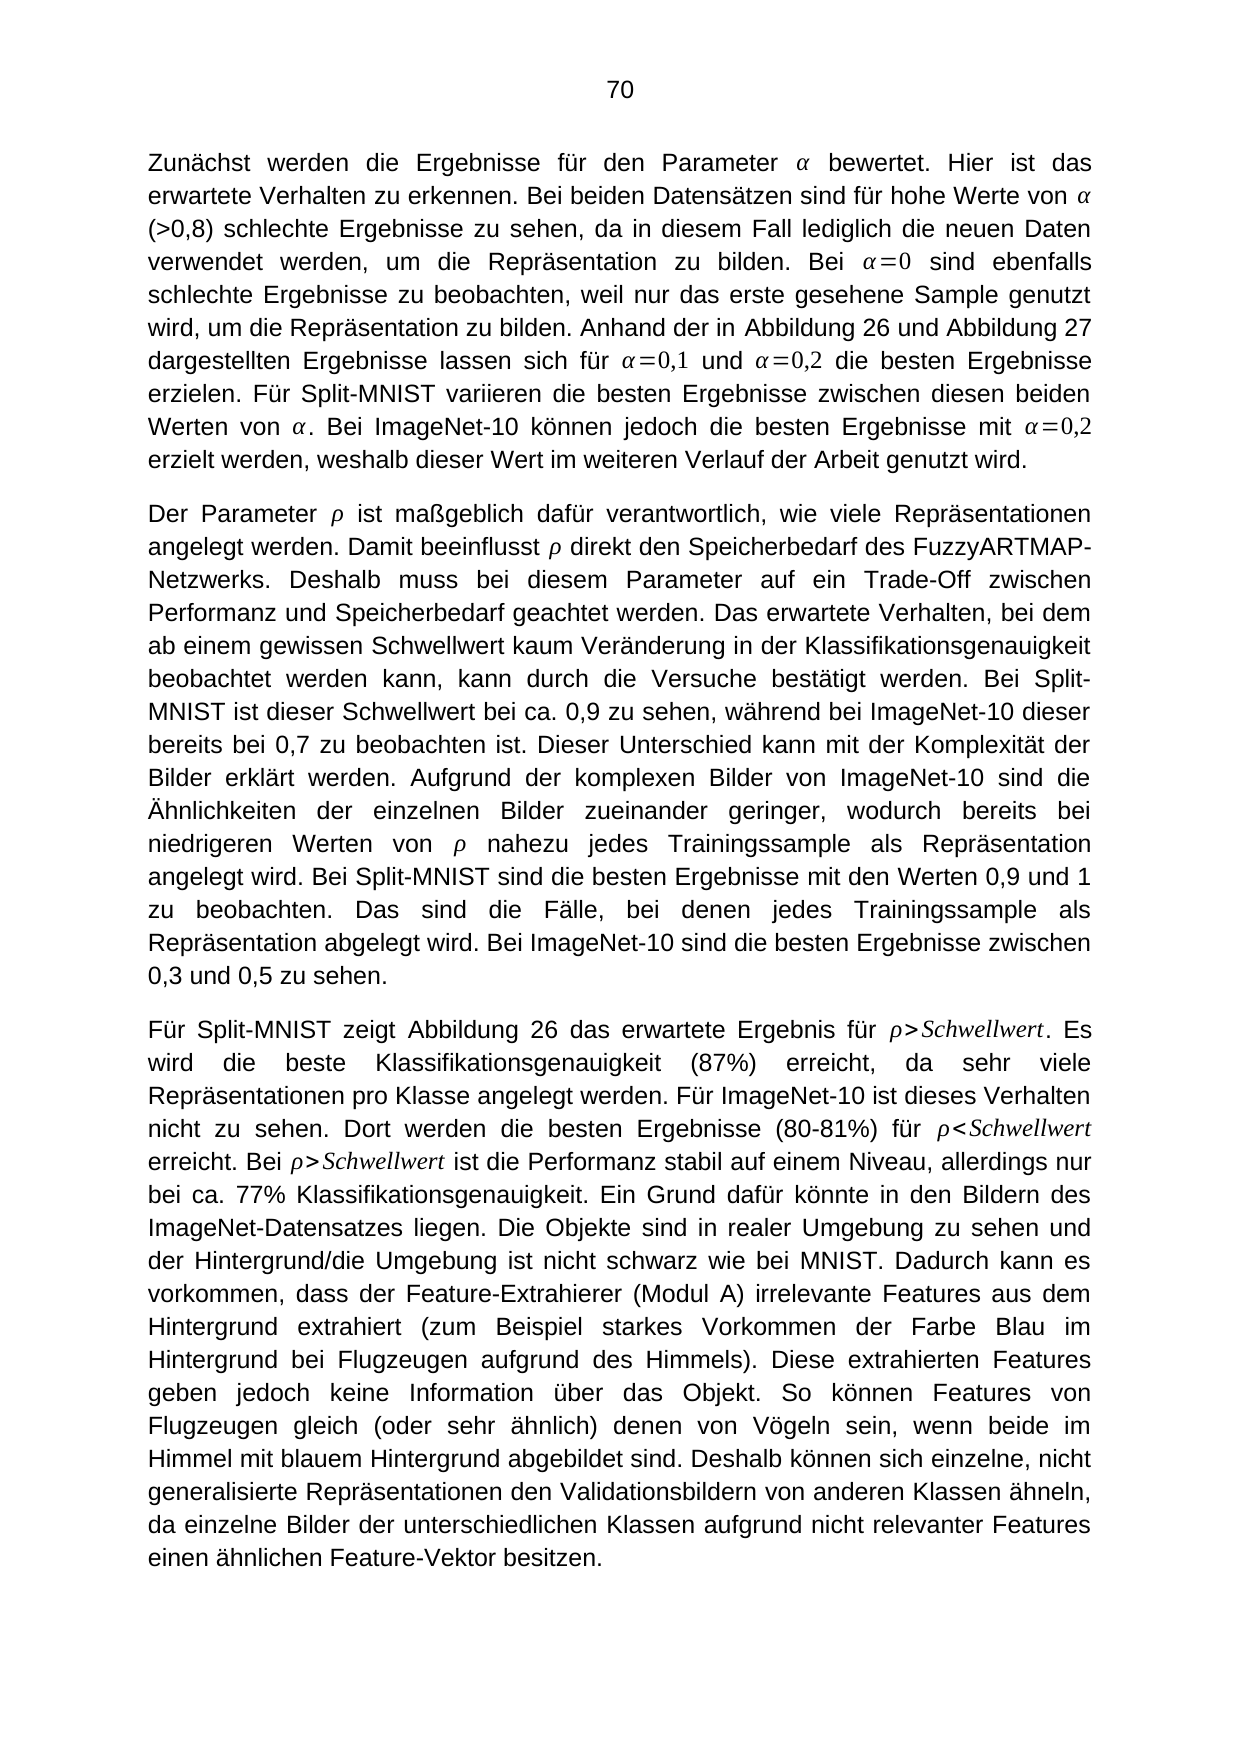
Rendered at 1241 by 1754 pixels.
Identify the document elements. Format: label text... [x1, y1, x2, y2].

text Zunächst werden die Ergebnisse für den Parameter bewertet. Hier ist das erwartete Verhalten zu erkennen. Bei beiden Datensätzen sind für hohe Werte von (>0,8) schlechte Ergebnisse zu sehen, da in diesem Fall lediglich die neuen Daten verwendet werden, um die Repräsentation zu bilden. Bei sind ebenfalls schlechte Ergebnisse zu beobachten, weil nur das erste gesehene Sample genutzt wird, um die Repräsentation zu bilden. Anhand der in Abbildung 26 und Abbildung 27 dargestellten Ergebnisse lassen sich für und die besten Ergebnisse erzielen. Für Split-MNIST variieren die besten Ergebnisse zwischen diesen beiden Werten von . Bei ImageNet-10 können jedoch die besten Ergebnisse mit erzielt werden, weshalb dieser Wert im weiteren Verlauf der Arbeit genutzt wird. [148, 148, 1092, 474]
text Für Split-MNIST zeigt Abbildung 26 das erwartete Ergebnis für . Es wird die beste Klassifikationsgenauigkeit (87%) erreicht, da sehr viele Repräsentationen pro Klasse angelegt werden. Für ImageNet-10 ist dieses Verhalten nicht zu sehen. Dort werden die besten Ergebnisse (80-81%) für erreicht. Bei ist die Performanz stabil auf einem Niveau, allerdings nur bei ca. 77% Klassifikationsgenauigkeit. Ein Grund dafür könnte in den Bildern des ImageNet-Datensatzes liegen. Die Objekte sind in realer Umgebung zu sehen und der Hintergrund/die Umgebung ist nicht schwarz wie bei MNIST. Dadurch kann es vorkommen, dass der Feature-Extrahierer (Modul A) irrelevante Features aus dem Hintergrund extrahiert (zum Beispiel starkes Vorkommen der Farbe Blau im Hintergrund bei Flugzeugen aufgrund des Himmels). Diese extrahierten Features geben jedoch keine Information über das Objekt. So können Features von Flugzeugen gleich (oder sehr ähnlich) denen von Vögeln sein, wenn beide im Himmel mit blauem Hintergrund abgebildet sind. Deshalb können sich einzelne, nicht generalisierte Repräsentationen den Validationsbildern von anderen Klassen ähneln, da einzelne Bilder der unterschiedlichen Klassen aufgrund nicht relevanter Features einen ähnlichen Feature-Vektor besitzen. [148, 1015, 1092, 1572]
text Der Parameter ist maßgeblich dafür verantwortlich, wie viele Repräsentationen angelegt werden. Damit beeinflusst direkt den Speicherbedarf des FuzzyARTMAP-Netzwerks. Deshalb muss bei diesem Parameter auf ein Trade-Off zwischen Performanz und Speicherbedarf geachtet werden. Das erwartete Verhalten, bei dem ab einem gewissen Schwellwert kaum Veränderung in der Klassifikationsgenauigkeit beobachtet werden kann, kann durch die Versuche bestätigt werden. Bei Split-MNIST ist dieser Schwellwert bei ca. 0,9 zu sehen, während bei ImageNet-10 dieser bereits bei 0,7 zu beobachten ist. Dieser Unterschied kann mit der Komplexität der Bilder erklärt werden. Aufgrund der komplexen Bilder von ImageNet-10 sind die Ähnlichkeiten der einzelnen Bilder zueinander geringer, wodurch bereits bei niedrigeren Werten von nahezu jedes Trainingssample als Repräsentation angelegt wird. Bei Split-MNIST sind die besten Ergebnisse mit den Werten 0,9 und 1 zu beobachten. Das sind die Fälle, bei denen jedes Trainingssample als Repräsentation abgelegt wird. Bei ImageNet-10 sind die besten Ergebnisse zwischen 0,3 und 0,5 zu sehen. [148, 499, 1092, 990]
